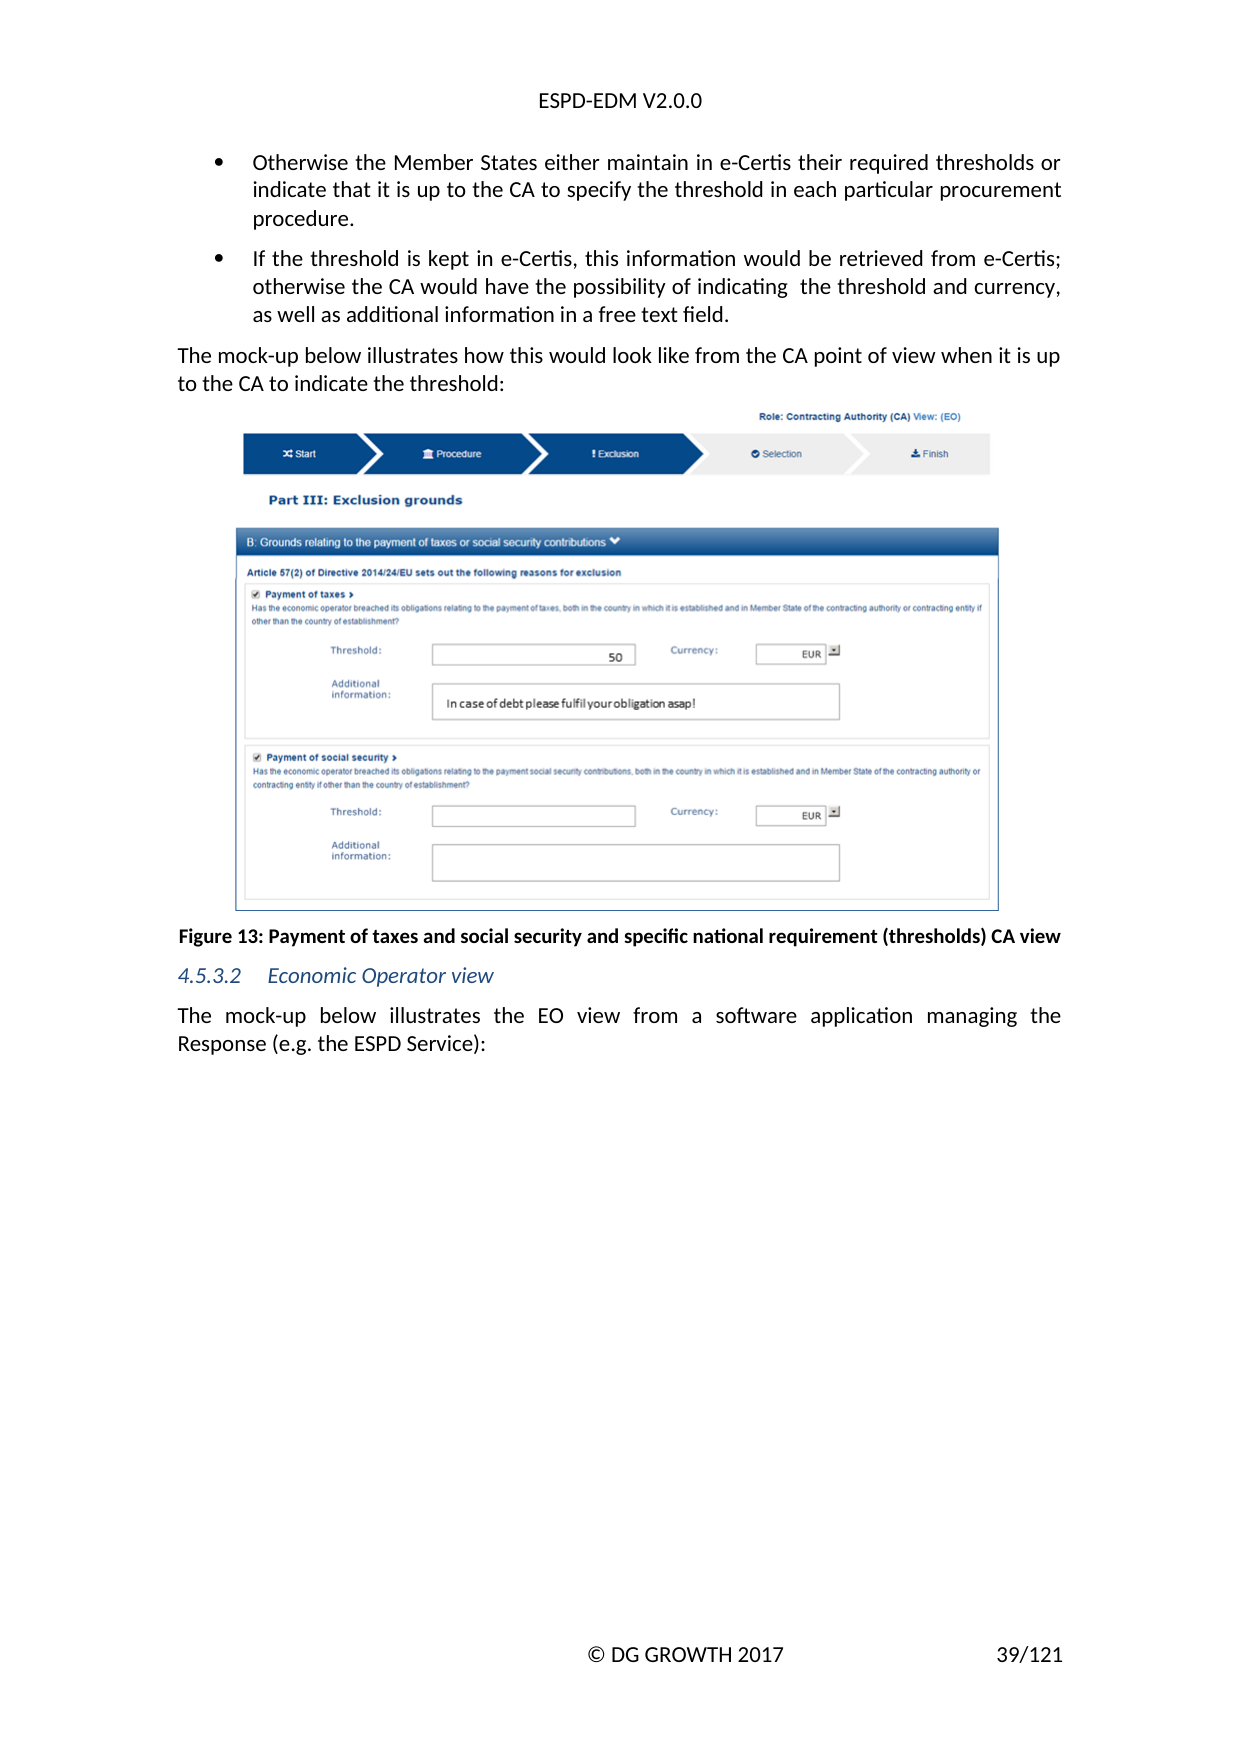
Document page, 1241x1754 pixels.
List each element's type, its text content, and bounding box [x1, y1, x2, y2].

picture [234, 409, 1007, 911]
text Figure 13: Payment of taxes and social security and specific national requirement (thresholds) CA view [177, 923, 1063, 948]
list If the threshold is kept in e-Certis, this information would be retrieved from e-Certis; otherwise the CA would have the possibility of indicating the threshold and currency, as well as additional information in a free text field. [215, 244, 1063, 328]
text The mock-up below illustrates how this would look like from the CA point of view when it is up to the CA to indicate the threshold: [177, 341, 1063, 397]
text The mock-up below illustrates the EO view from a software application managing the Response (e.g. the ESPD Service): [177, 1001, 1063, 1057]
list Otherwise the Member States either maintain in e-Certis their required thresholds or indicate that it is up to the CA to specify the threshold in each particular procurement procedure. [215, 148, 1063, 232]
subtitle Economic Operator view [177, 961, 1063, 989]
